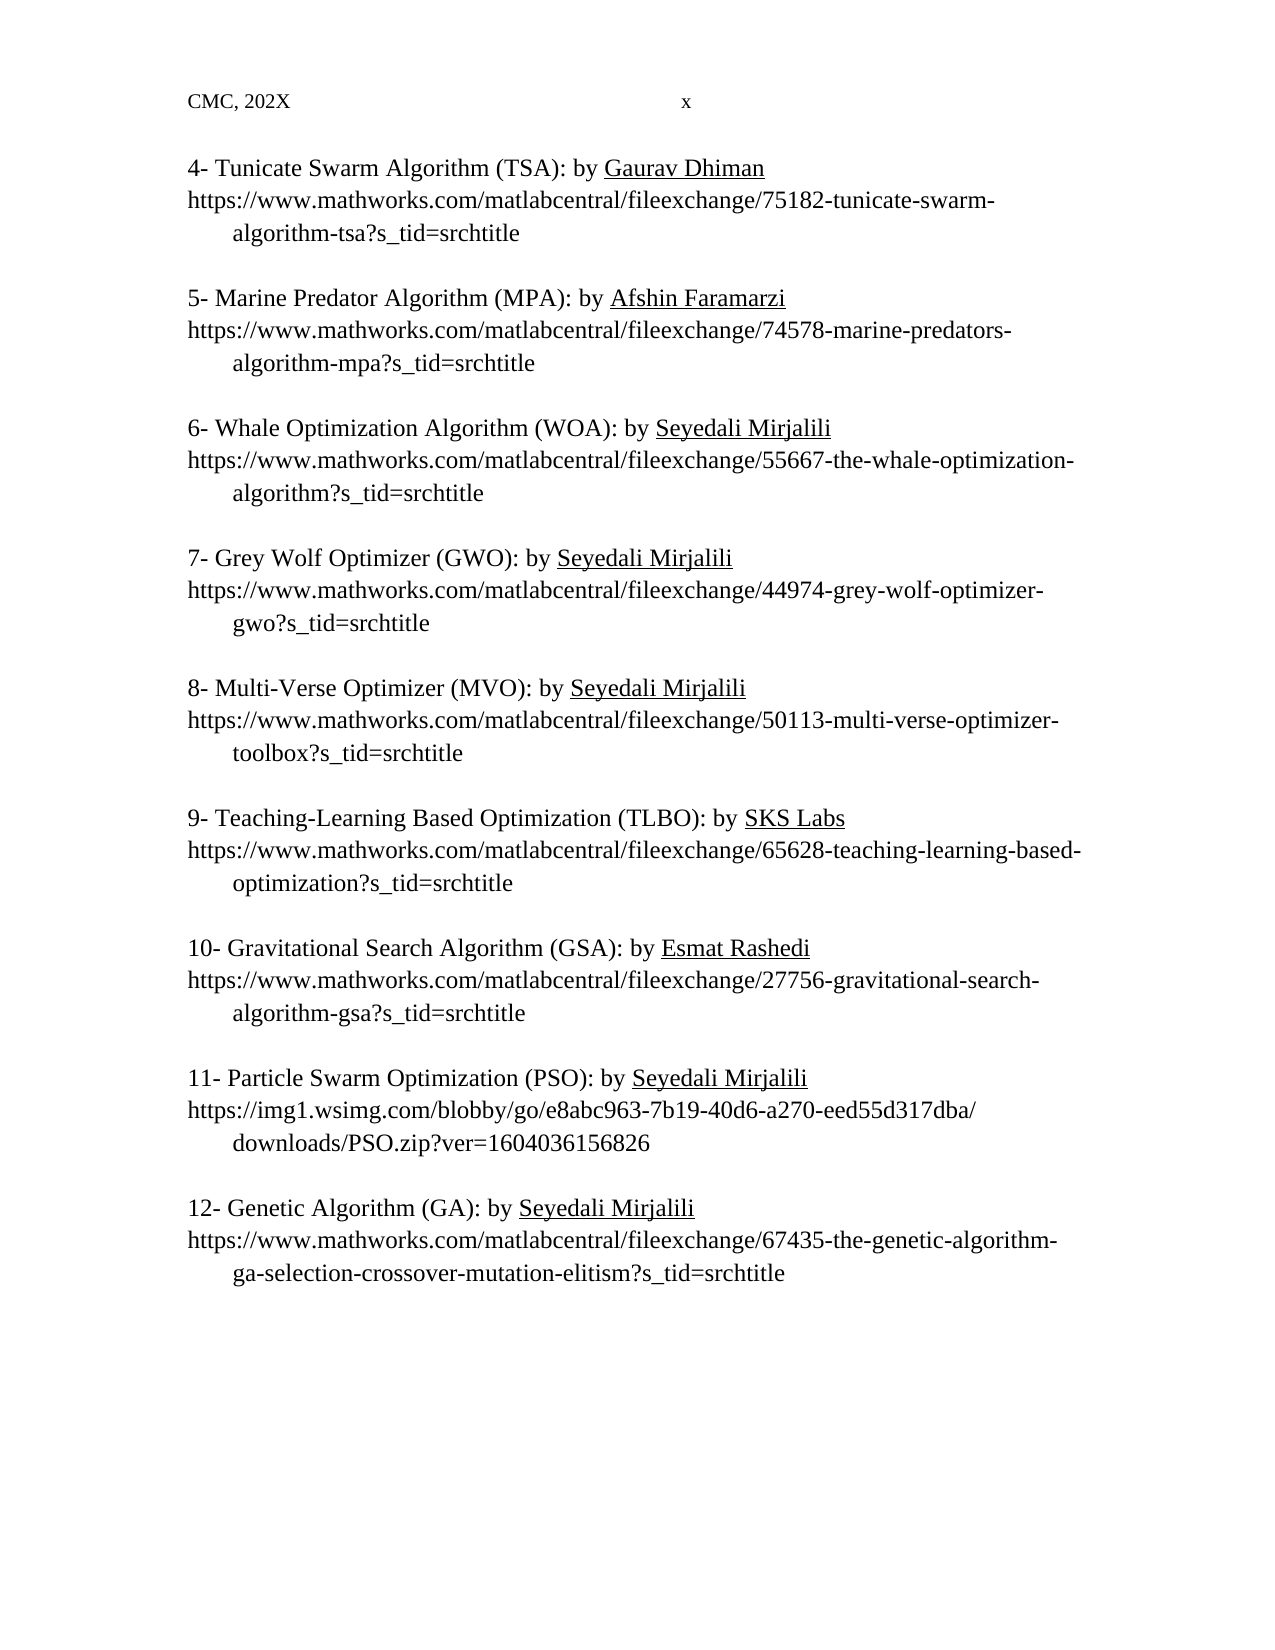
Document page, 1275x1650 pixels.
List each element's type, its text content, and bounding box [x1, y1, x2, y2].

text 7- Grey Wolf Optimizer (GWO): by Seyedali Mirjalili [187, 541, 1087, 573]
text https://www.mathworks.com/matlabcentral/fileexchange/67435-the-genetic-algorithm-ga-selection-crossover-mutation-elitism?s_tid=srchtitle [187, 1223, 1087, 1288]
text https://www.mathworks.com/matlabcentral/fileexchange/55667-the-whale-optimization-algorithm?s_tid=srchtitle [187, 443, 1087, 508]
text 9- Teaching-Learning Based Optimization (TLBO): by SKS Labs [187, 801, 1087, 833]
text 4- Tunicate Swarm Algorithm (TSA): by Gaurav Dhiman [187, 151, 1087, 183]
text 12- Genetic Algorithm (GA): by Seyedali Mirjalili [187, 1191, 1087, 1223]
text 6- Whale Optimization Algorithm (WOA): by Seyedali Mirjalili [187, 411, 1087, 443]
text https://www.mathworks.com/matlabcentral/fileexchange/75182-tunicate-swarm-algorithm-tsa?s_tid=srchtitle [187, 183, 1087, 248]
text https://www.mathworks.com/matlabcentral/fileexchange/74578-marine-predators-algorithm-mpa?s_tid=srchtitle [187, 313, 1087, 378]
text 5- Marine Predator Algorithm (MPA): by Afshin Faramarzi [187, 281, 1087, 313]
text https://img1.wsimg.com/blobby/go/e8abc963-7b19-40d6-a270-eed55d317dba/downloads/PSO.zip?ver=1604036156826 [187, 1093, 1087, 1158]
text https://www.mathworks.com/matlabcentral/fileexchange/50113-multi-verse-optimizer-toolbox?s_tid=srchtitle [187, 703, 1087, 768]
text https://www.mathworks.com/matlabcentral/fileexchange/44974-grey-wolf-optimizer-gwo?s_tid=srchtitle [187, 573, 1087, 638]
text https://www.mathworks.com/matlabcentral/fileexchange/65628-teaching-learning-based-optimization?s_tid=srchtitle [187, 833, 1087, 898]
text 11- Particle Swarm Optimization (PSO): by Seyedali Mirjalili [187, 1061, 1087, 1093]
text 8- Multi-Verse Optimizer (MVO): by Seyedali Mirjalili [187, 671, 1087, 703]
text 10- Gravitational Search Algorithm (GSA): by Esmat Rashedi [187, 931, 1087, 963]
text https://www.mathworks.com/matlabcentral/fileexchange/27756-gravitational-search-algorithm-gsa?s_tid=srchtitle [187, 963, 1087, 1028]
